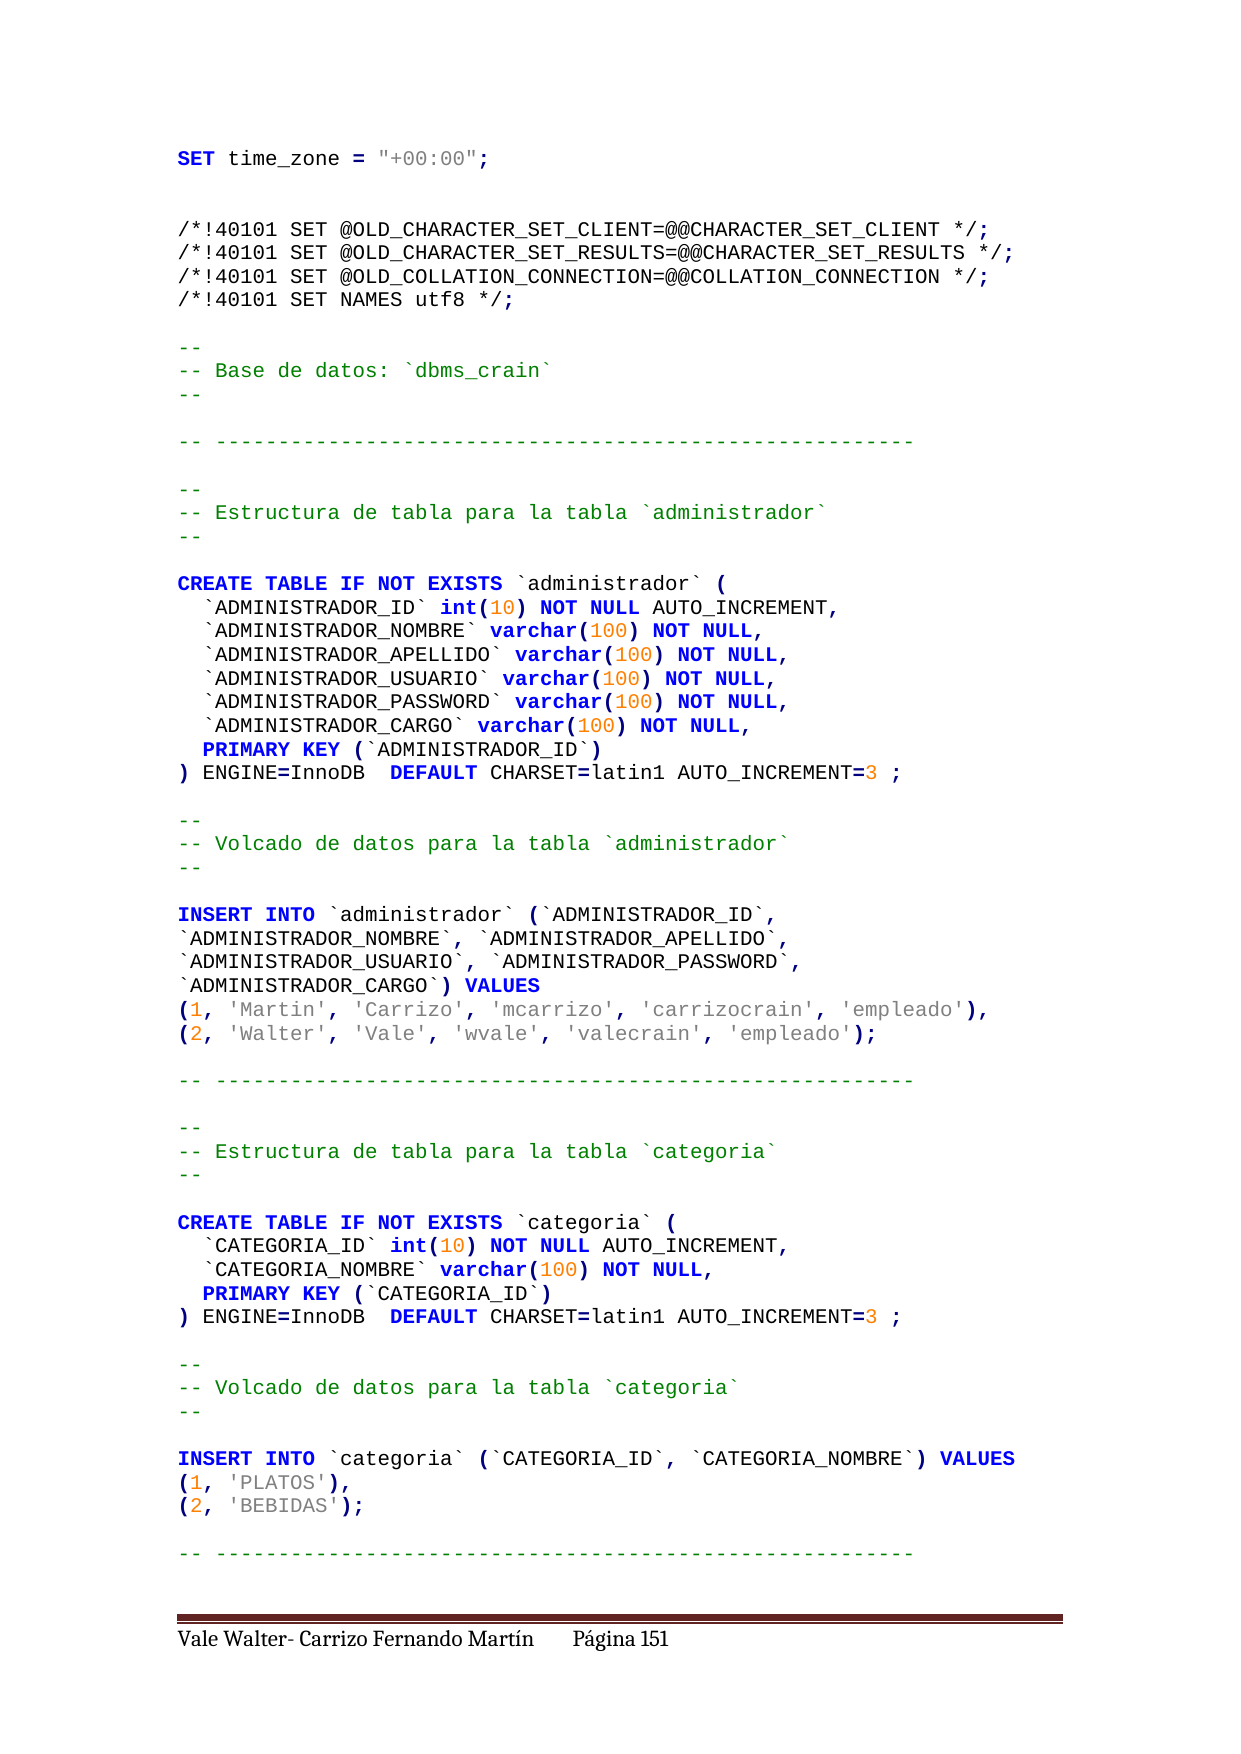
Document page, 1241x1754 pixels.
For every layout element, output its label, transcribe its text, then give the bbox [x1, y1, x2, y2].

text ) ENGINE=InnoDB DEFAULT CHARSET=latin1 AUTO_INCREMENT=3 ; [177, 1306, 1063, 1330]
text (2, 'BEBIDAS'); [177, 1495, 1063, 1519]
text /*!40101 SET @OLD_CHARACTER_SET_RESULTS=@@CHARACTER_SET_RESULTS */; [177, 242, 1063, 266]
text /*!40101 SET @OLD_COLLATION_CONNECTION=@@COLLATION_CONNECTION */; [177, 266, 1063, 289]
text -- [177, 1164, 1063, 1188]
text /*!40101 SET @OLD_CHARACTER_SET_CLIENT=@@CHARACTER_SET_CLIENT */; [177, 218, 1063, 242]
text -- Estructura de tabla para la tabla `categoria` [177, 1141, 1063, 1164]
text (1, 'Martin', 'Carrizo', 'mcarrizo', 'carrizocrain', 'empleado'), [177, 999, 1063, 1022]
text -- Base de datos: `dbms_crain` [177, 360, 1063, 384]
text -- Estructura de tabla para la tabla `administrador` [177, 502, 1063, 526]
text -- [177, 810, 1063, 833]
text -- [177, 857, 1063, 881]
text (1, 'PLATOS'), [177, 1472, 1063, 1495]
text -- -------------------------------------------------------- [177, 1543, 1063, 1566]
text `ADMINISTRADOR_PASSWORD` varchar(100) NOT NULL, [177, 691, 1063, 715]
text INSERT INTO `categoria` (`CATEGORIA_ID`, `CATEGORIA_NOMBRE`) VALUES [177, 1448, 1063, 1472]
text -- [177, 479, 1063, 502]
text -- -------------------------------------------------------- [177, 431, 1063, 455]
text CREATE TABLE IF NOT EXISTS `categoria` ( [177, 1212, 1063, 1235]
text (2, 'Walter', 'Vale', 'wvale', 'valecrain', 'empleado'); [177, 1022, 1063, 1046]
text `CATEGORIA_NOMBRE` varchar(100) NOT NULL, [177, 1259, 1063, 1283]
text INSERT INTO `administrador` (`ADMINISTRADOR_ID`, `ADMINISTRADOR_NOMBRE`, `ADMINISTRADOR_APELLIDO`, `ADMINISTRADOR_USUARIO`, `ADMINISTRADOR_PASSWORD`, `ADMINISTRADOR_CARGO`) VALUES [177, 904, 1063, 999]
text PRIMARY KEY (`CATEGORIA_ID`) [177, 1283, 1063, 1306]
text -- Volcado de datos para la tabla `categoria` [177, 1377, 1063, 1401]
text `ADMINISTRADOR_NOMBRE` varchar(100) NOT NULL, [177, 621, 1063, 644]
text -- [177, 384, 1063, 408]
text PRIMARY KEY (`ADMINISTRADOR_ID`) [177, 739, 1063, 762]
text -- [177, 1117, 1063, 1141]
text /*!40101 SET NAMES utf8 */; [177, 289, 1063, 313]
text -- [177, 526, 1063, 549]
text ) ENGINE=InnoDB DEFAULT CHARSET=latin1 AUTO_INCREMENT=3 ; [177, 762, 1063, 786]
text -- [177, 1401, 1063, 1424]
text -- Volcado de datos para la tabla `administrador` [177, 833, 1063, 857]
text `ADMINISTRADOR_ID` int(10) NOT NULL AUTO_INCREMENT, [177, 597, 1063, 621]
text `CATEGORIA_ID` int(10) NOT NULL AUTO_INCREMENT, [177, 1235, 1063, 1259]
text `ADMINISTRADOR_CARGO` varchar(100) NOT NULL, [177, 715, 1063, 739]
text `ADMINISTRADOR_USUARIO` varchar(100) NOT NULL, [177, 668, 1063, 691]
text -- [177, 337, 1063, 360]
text -- [177, 1353, 1063, 1377]
text CREATE TABLE IF NOT EXISTS `administrador` ( [177, 573, 1063, 597]
text -- -------------------------------------------------------- [177, 1070, 1063, 1093]
text SET time_zone = "+00:00"; [177, 148, 1063, 171]
text `ADMINISTRADOR_APELLIDO` varchar(100) NOT NULL, [177, 644, 1063, 668]
